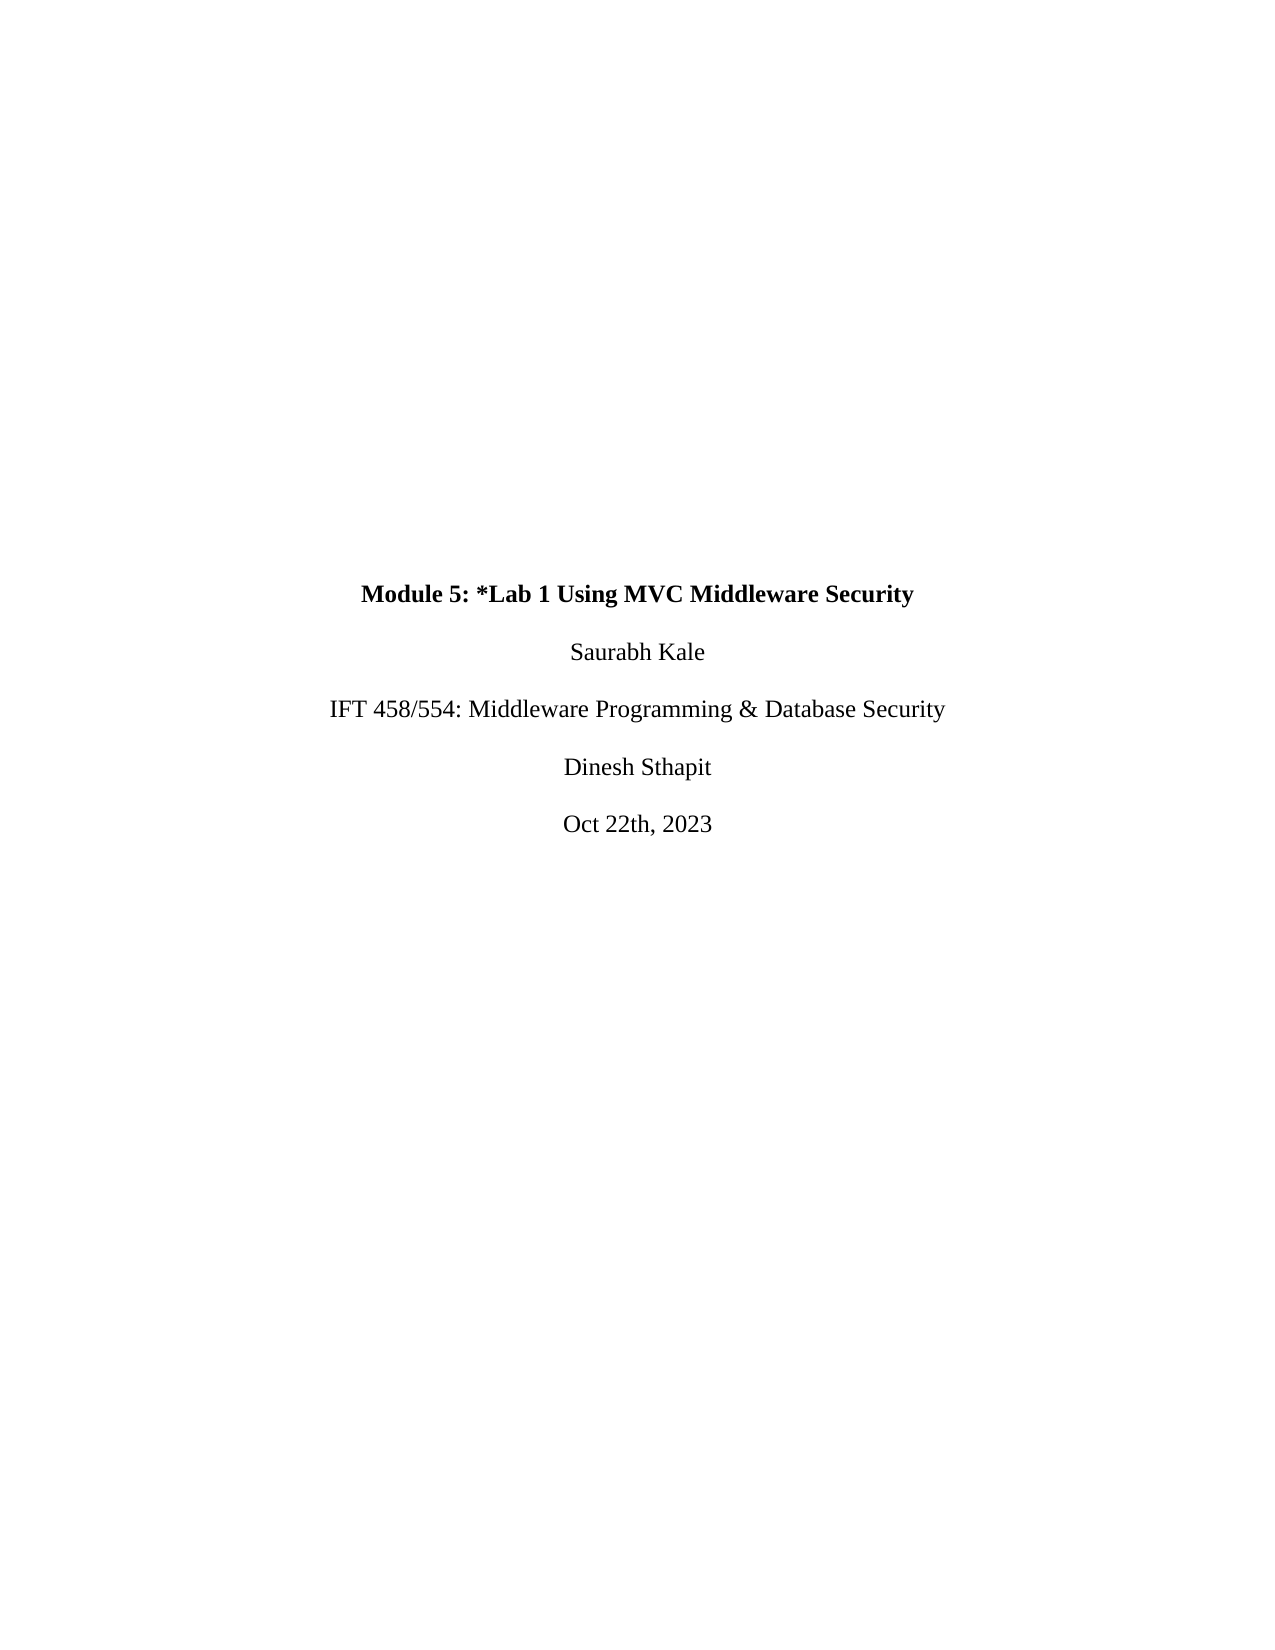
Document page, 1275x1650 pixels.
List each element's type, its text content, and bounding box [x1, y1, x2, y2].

text Module 5: *Lab 1 Using MVC Middleware Security [150, 579, 1125, 608]
text Oct 22th, 2023 [150, 809, 1125, 838]
text IFT 458/554: Middleware Programming & Database Security [150, 694, 1125, 723]
text Dinesh Sthapit [150, 752, 1125, 781]
text Saurabh Kale [150, 637, 1125, 666]
